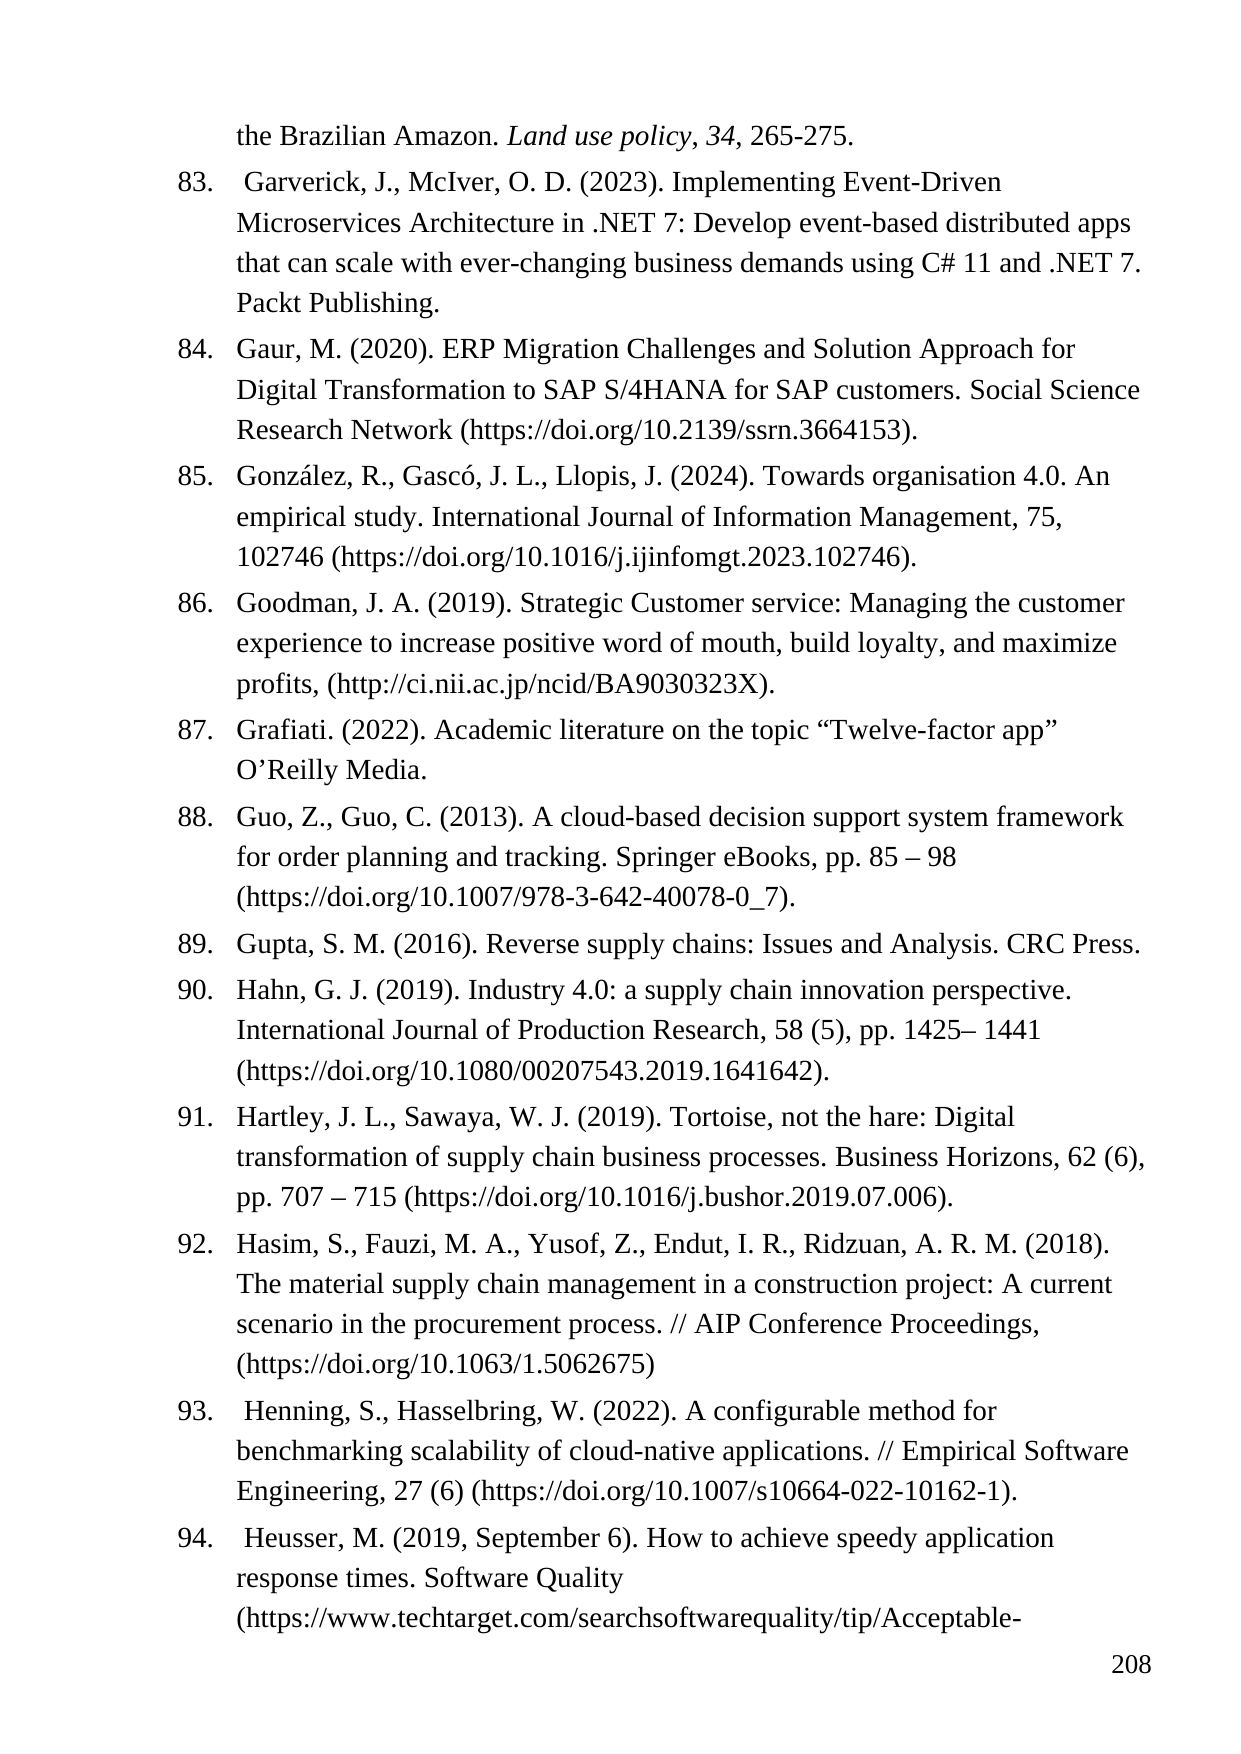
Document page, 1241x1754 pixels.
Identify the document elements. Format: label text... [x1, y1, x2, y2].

text Goodman, J. A. (2019). Strategic Customer service: Managing the customer experience to increase positive word of mouth, build loyalty, and maximize profits, (http://ci.nii.ac.jp/ncid/BA9030323X). [177, 585, 1152, 699]
text Garverick, J., McIver, O. D. (2023). Implementing Event-Driven Microservices Architecture in .NET 7: Develop event-based distributed apps that can scale with ever-changing business demands using C# 11 and .NET 7. Packt Publishing. [177, 164, 1152, 319]
text Guo, Z., Guo, C. (2013). A cloud-based decision support system framework for order planning and tracking. Springer eBooks, pp. 85 – 98 (https://doi.org/10.1007/978-3-642-40078-0_7). [177, 799, 1152, 913]
text Grafiati. (2022). Academic literature on the topic “Twelve-factor app” O’Reilly Media. [177, 712, 1152, 786]
text González, R., Gascó, J. L., Llopis, J. (2024). Towards organisation 4.0. An empirical study. International Journal of Information Management, 75, 102746 (https://doi.org/10.1016/j.ijinfomgt.2023.102746). [177, 458, 1152, 572]
text Hahn, G. J. (2019). Industry 4.0: a supply chain innovation perspective. International Journal of Production Research, 58 (5), рр. 1425– 1441 (https://doi.org/10.1080/00207543.2019.1641642). [177, 972, 1152, 1086]
text Henning, S., Hasselbring, W. (2022). A configurable method for benchmarking scalability of cloud-native applications. // Empirical Software Engineering, 27 (6) (https://doi.org/10.1007/s10664-022-10162-1). [177, 1393, 1152, 1507]
text Hasim, S., Fauzi, M. A., Yusof, Z., Endut, I. R., Ridzuan, A. R. M. (2018). The material supply chain management in a construction project: A current scenario in the procurement process. // AIP Conference Proceedings, (https://doi.org/10.1063/1.5062675) [177, 1226, 1152, 1380]
text Gupta, S. M. (2016). Reverse supply chains: Issues and Analysis. CRC Press. [177, 926, 1152, 959]
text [177, 118, 1152, 152]
text Gaur, M. (2020). ERP Migration Challenges and Solution Approach for Digital Transformation to SAP S/4HANA for SAP customers. Social Science Research Network (https://doi.org/10.2139/ssrn.3664153). [177, 332, 1152, 446]
text Hartley, J. L., Sawaya, W. J. (2019). Tortoise, not the hare: Digital transformation of supply chain business processes. Business Horizons, 62 (6), рр. 707 – 715 (https://doi.org/10.1016/j.bushor.2019.07.006). [177, 1099, 1152, 1213]
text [177, 1520, 1152, 1634]
